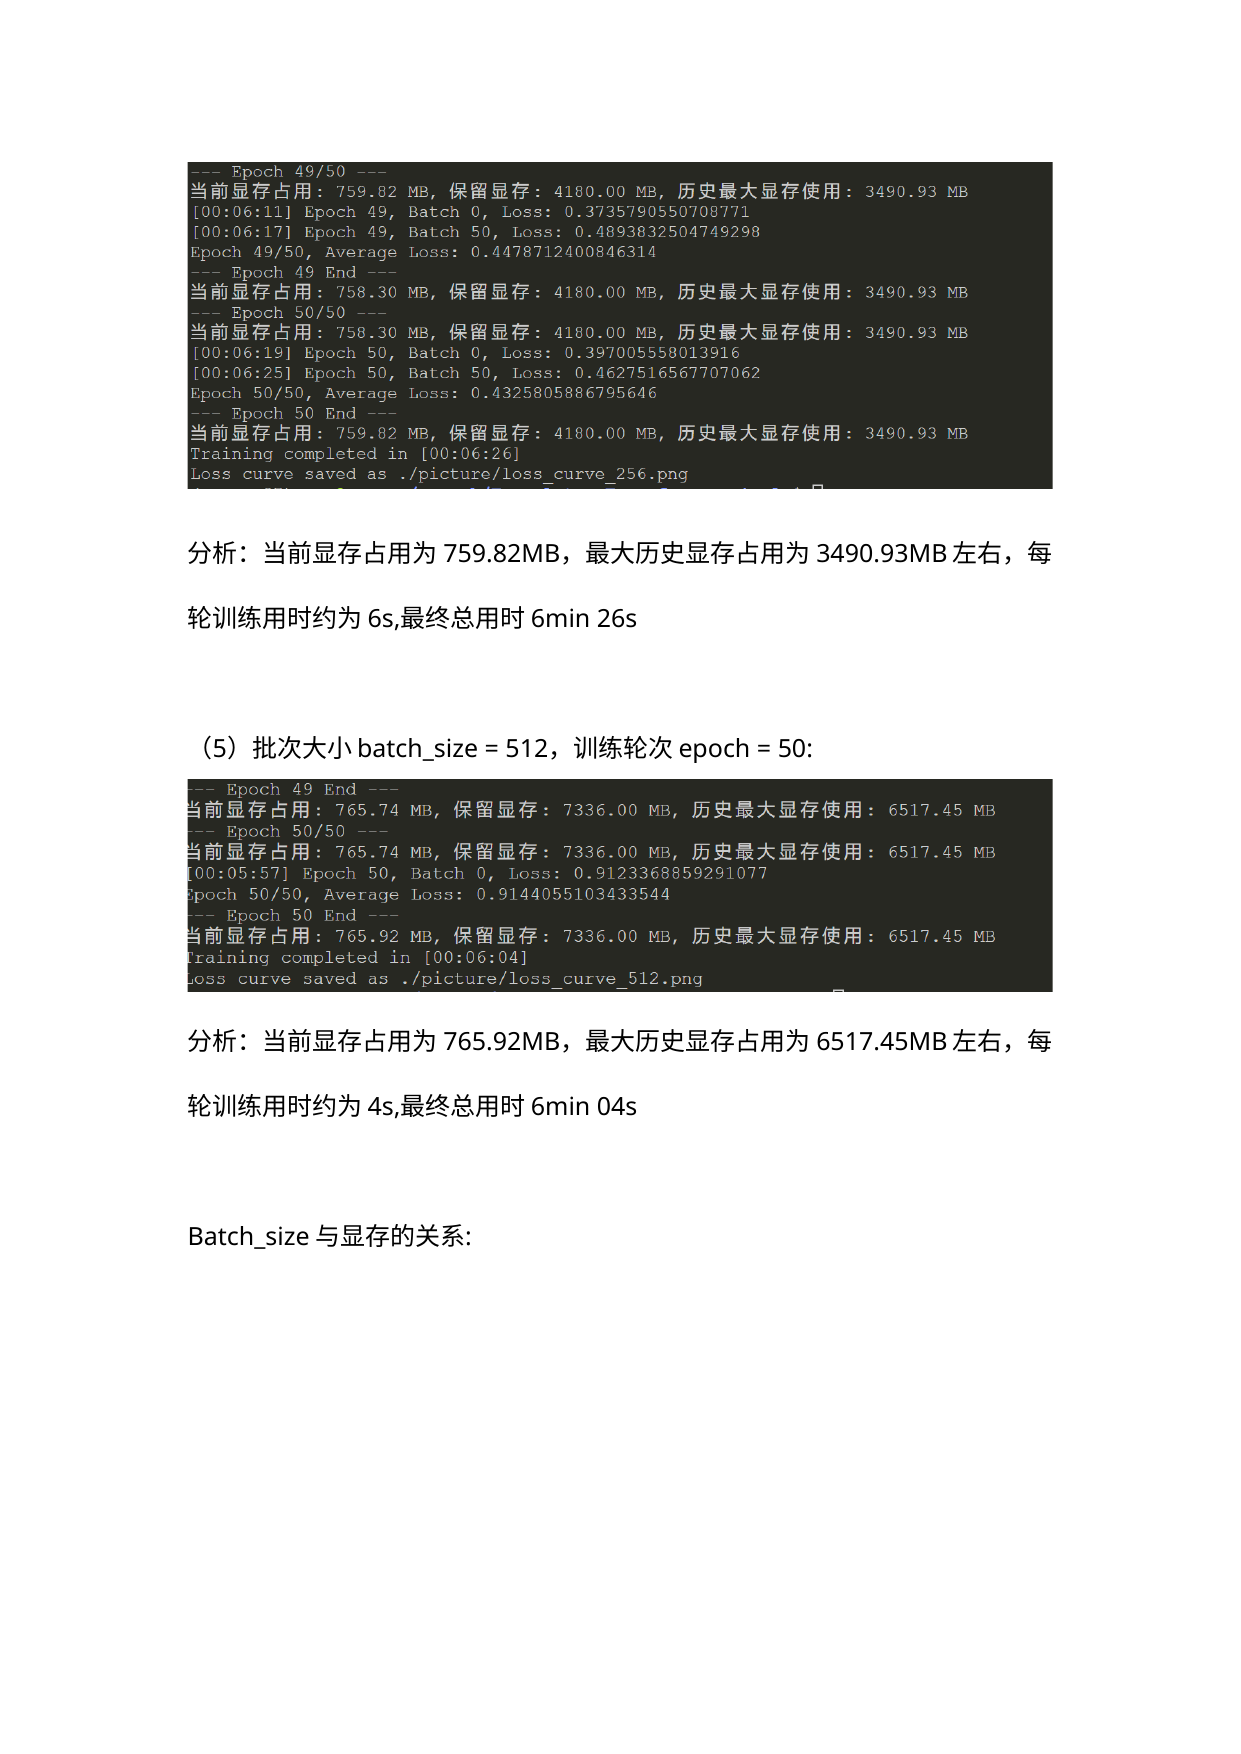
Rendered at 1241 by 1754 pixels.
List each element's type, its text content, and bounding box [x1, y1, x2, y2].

picture [187, 779, 1053, 992]
text （5）批次大小batch_size = 512，训练轮次epoch = 50: [187, 714, 1053, 779]
text 分析：当前显存占用为759.82MB，最大历史显存占用为3490.93MB左右，每轮训练用时约为6s,最终总用时6min 26s [187, 519, 1053, 649]
text 分析：当前显存占用为765.92MB，最大历史显存占用为6517.45MB左右，每轮训练用时约为4s,最终总用时6min 04s [187, 1007, 1053, 1137]
picture [187, 162, 1053, 489]
text Batch_size与显存的关系: [187, 1202, 1053, 1267]
